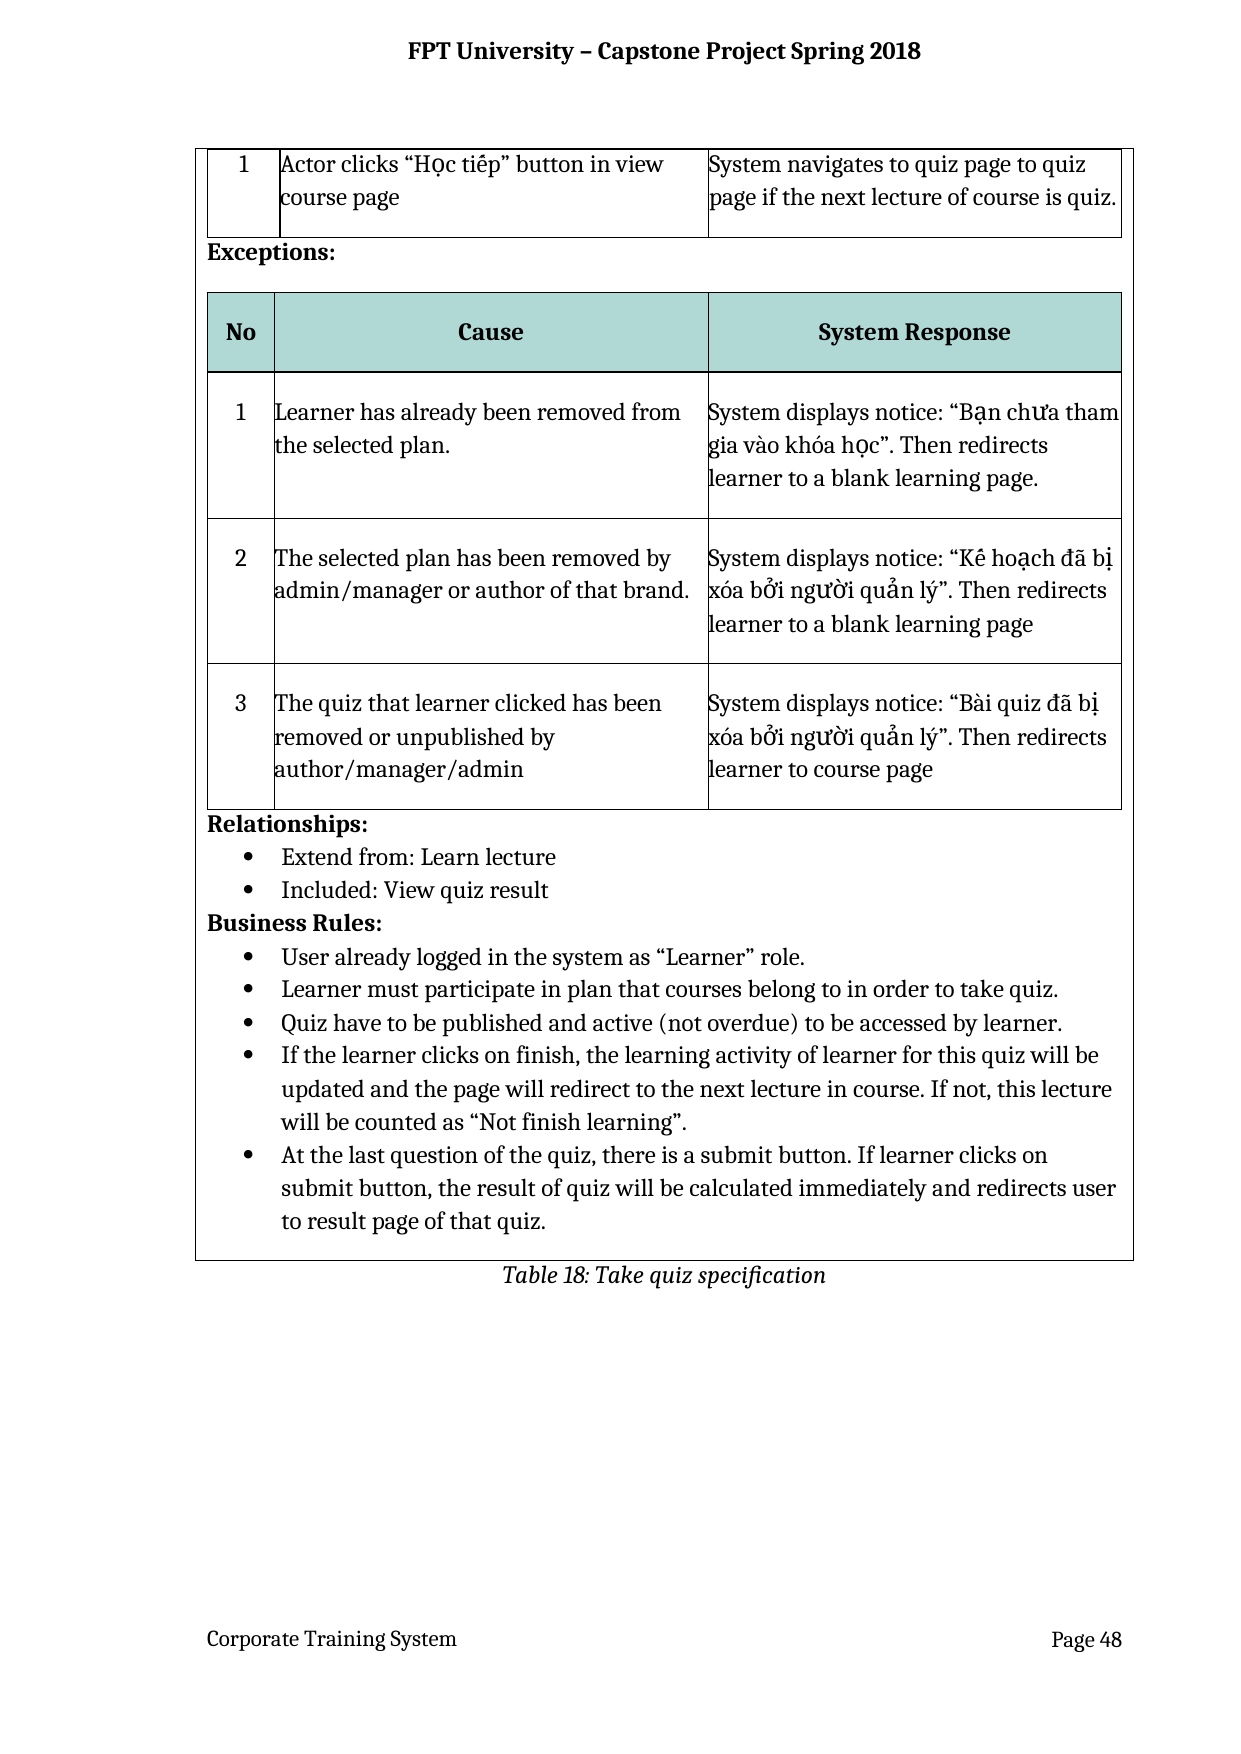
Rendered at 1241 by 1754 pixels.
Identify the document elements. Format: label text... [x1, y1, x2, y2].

list Table 18: Take quiz specification [207, 1261, 1122, 1290]
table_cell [196, 149, 1133, 1260]
